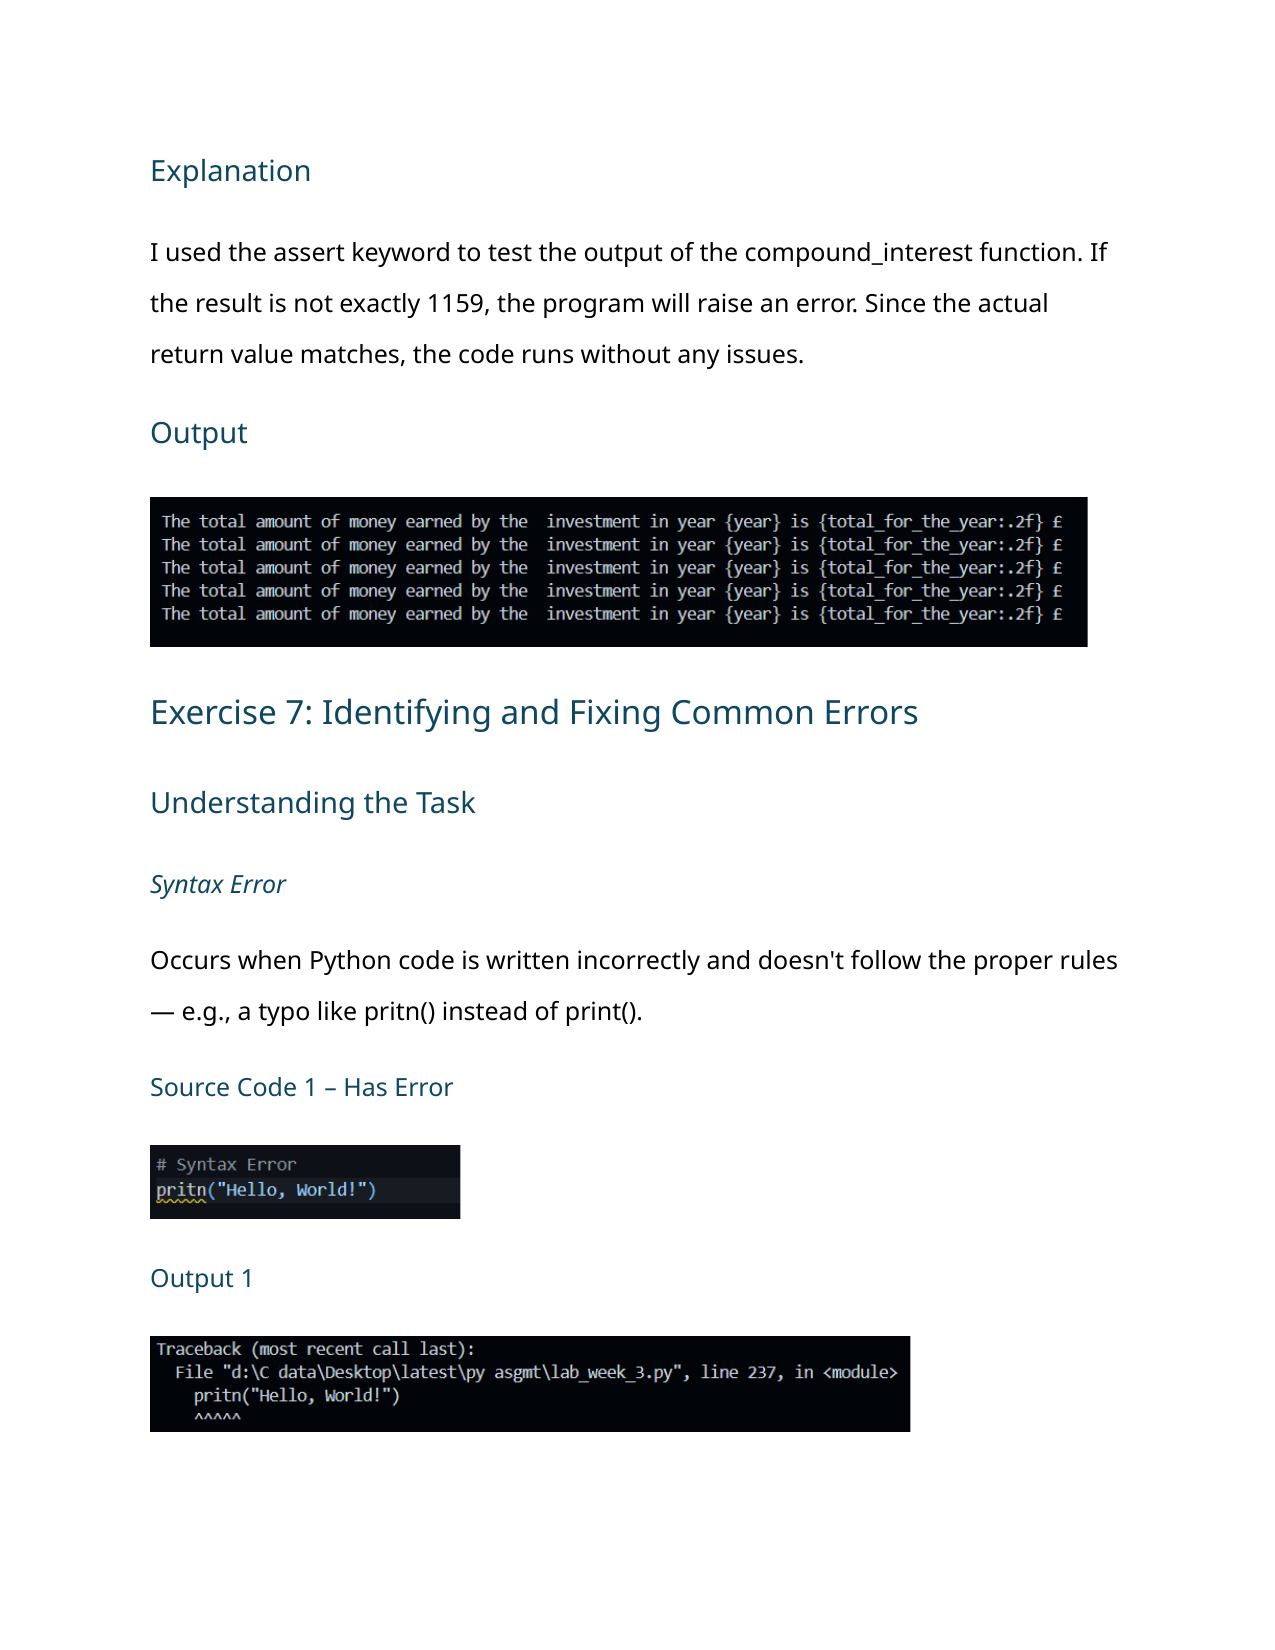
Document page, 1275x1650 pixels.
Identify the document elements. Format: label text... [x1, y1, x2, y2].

text I used the assert keyword to test the output of the compound_interest function. If the result is not exactly 1159, the program will raise an error. Since the actual return value matches, the code runs without any issues. [150, 234, 1125, 371]
subtitle Syntax Error [150, 867, 1125, 901]
text Occurs when Python code is written incorrectly and doesn't follow the proper rules — e.g., a typo like pritn() instead of print(). [150, 943, 1125, 1028]
subtitle Source Code 1 – Has Error [150, 1070, 1125, 1104]
subtitle Output [150, 413, 1125, 452]
picture [150, 1336, 911, 1432]
subtitle Output 1 [150, 1261, 1125, 1295]
subtitle Explanation [150, 150, 1125, 190]
subtitle Understanding the Task [150, 782, 1125, 822]
subtitle Exercise 7: Identifying and Fixing Common Errors [150, 689, 1125, 734]
picture [150, 1145, 461, 1219]
picture [150, 497, 1088, 647]
